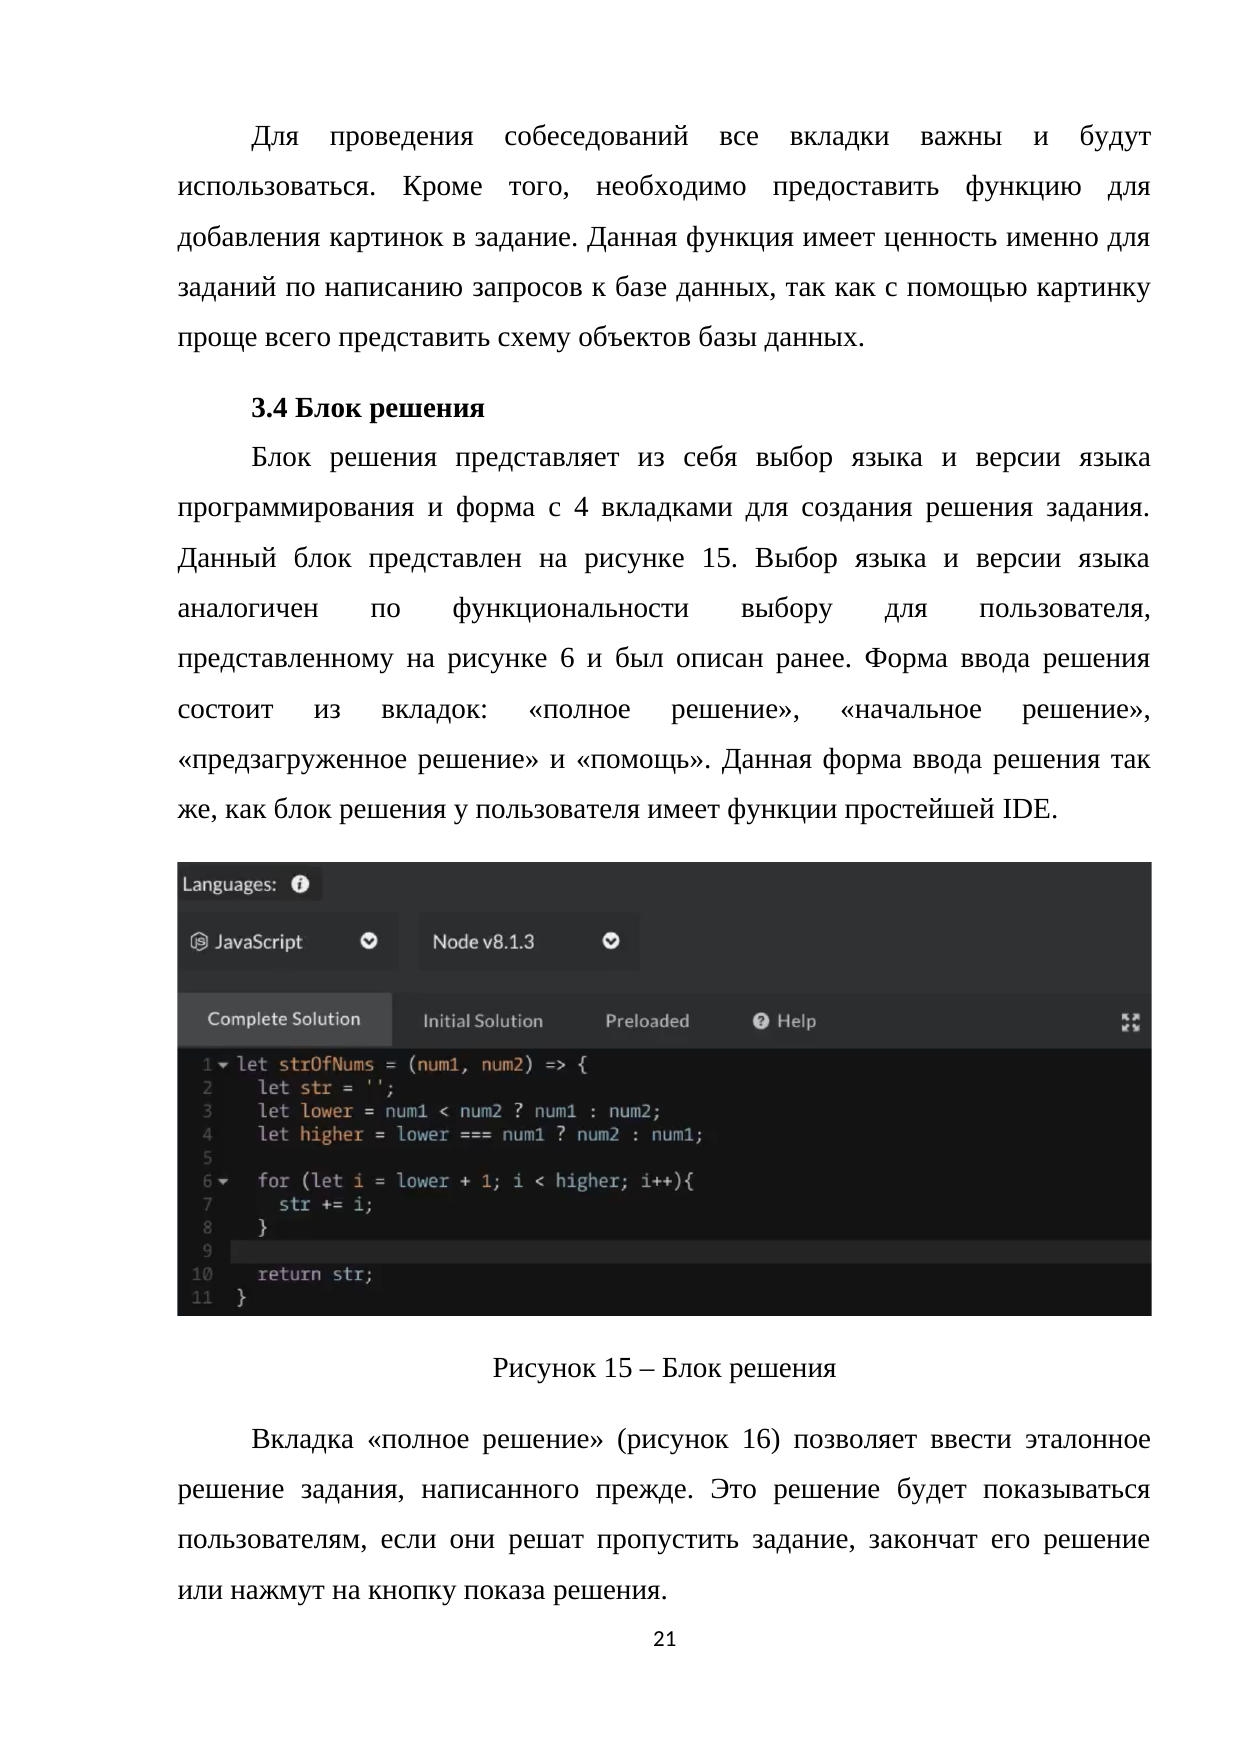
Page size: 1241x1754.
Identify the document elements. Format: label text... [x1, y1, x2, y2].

text Для проведения собеседований все вкладки важны и будут использоваться. Кроме того, необходимо предоставить функцию для добавления картинок в задание. Данная функция имеет ценность именно для заданий по написанию запросов к базе данных, так как с помощью картинку проще всего представить схему объектов базы данных. [177, 118, 1152, 353]
text Рисунок 15 – Блок решения [177, 1350, 1152, 1383]
text Блок решения представляет из себя выбор языка и версии языка программирования и форма с 4 вкладками для создания решения задания. Данный блок представлен на рисунке 15. Выбор языка и версии языка аналогичен по функциональности выбору для пользователя, представленному на рисунке 6 и был описан ранее. Форма ввода решения состоит из вкладок: «полное решение», «начальное решение», «предзагруженное решение» и «помощь». Данная форма ввода решения так же, как блок решения у пользователя имеет функции простейшей IDE. [177, 439, 1152, 825]
picture [177, 862, 1152, 1316]
subtitle 3.4 Блок решения [251, 391, 1152, 424]
text Вкладка «полное решение» (рисунок 16) позволяет ввести эталонное решение задания, написанного прежде. Это решение будет показываться пользователям, если они решат пропустить задание, закончат его решение или нажмут на кнопку показа решения. [177, 1421, 1152, 1606]
